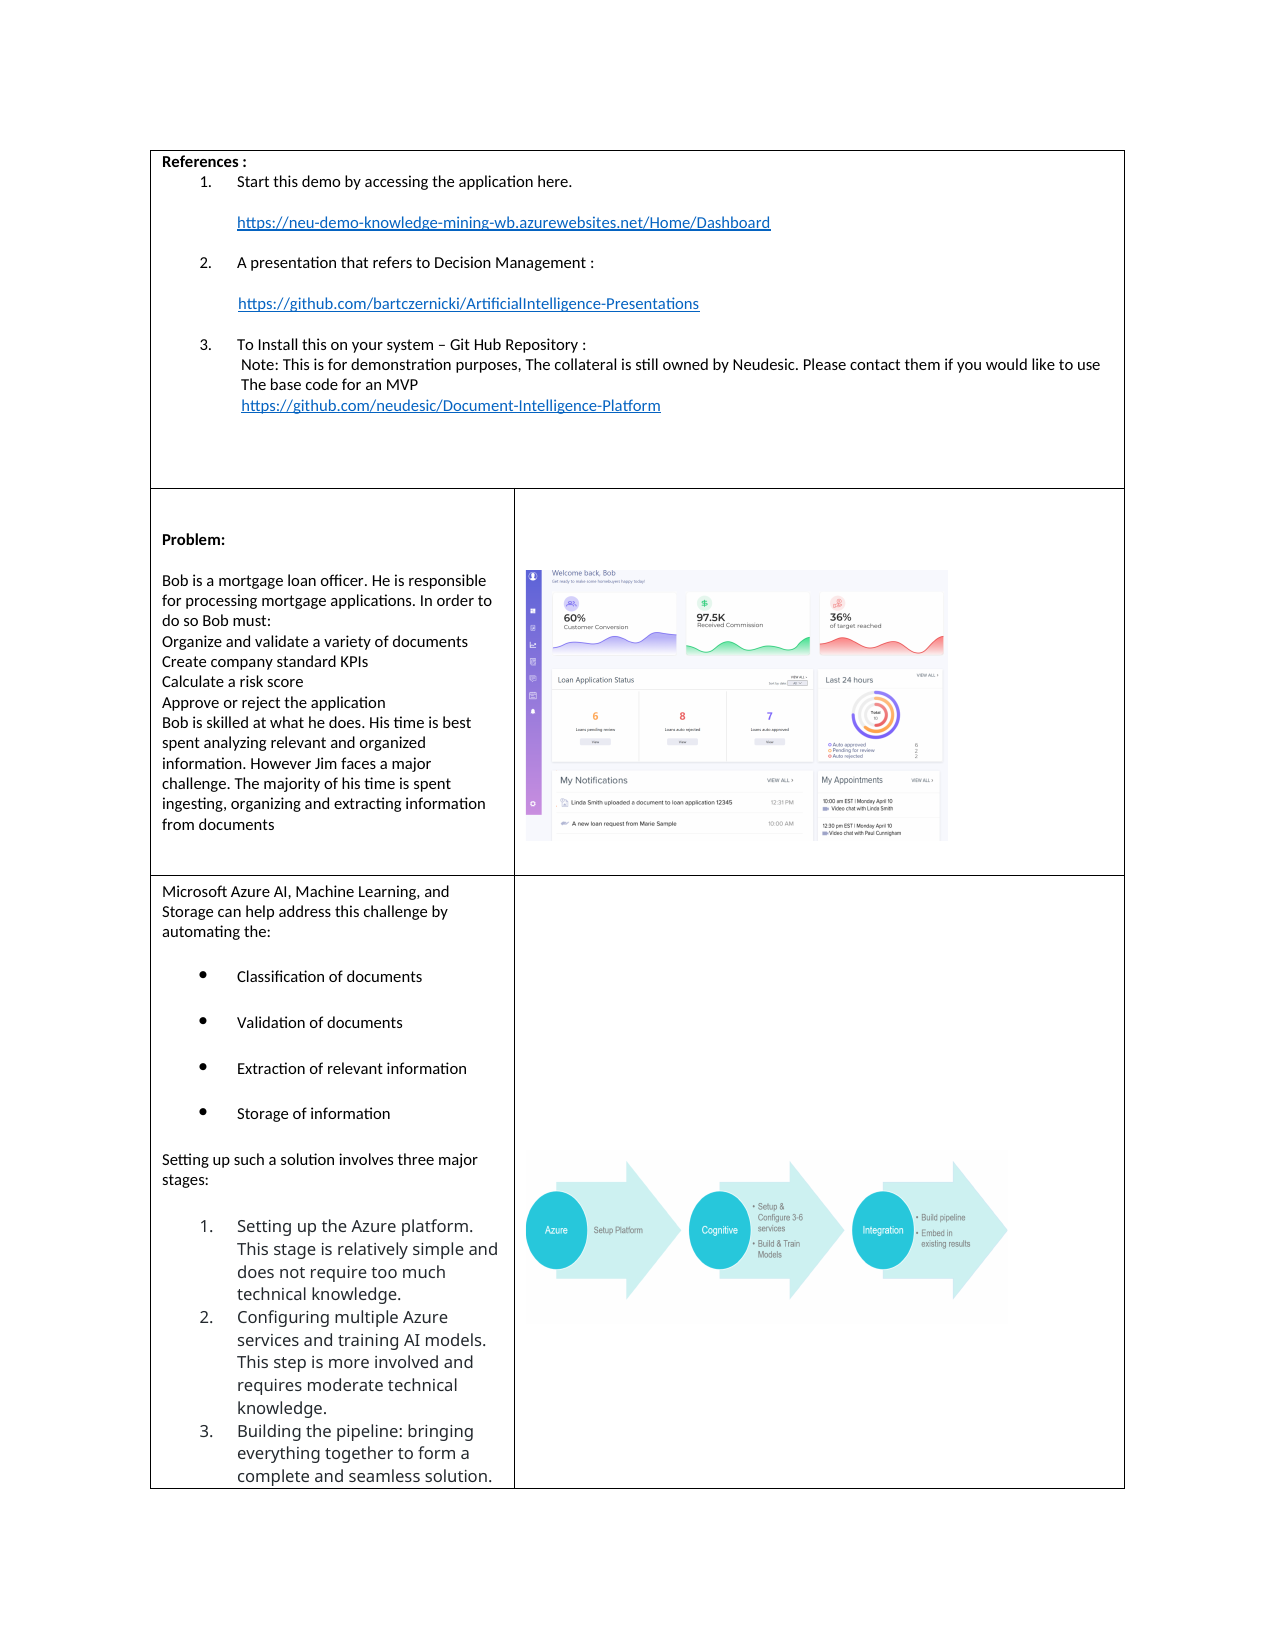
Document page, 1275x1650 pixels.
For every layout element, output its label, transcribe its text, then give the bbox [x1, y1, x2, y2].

table_cell [515, 876, 1124, 1487]
table_cell Problem: Bob is a mortgage loan officer. He is responsible for processing mortgage applications. In order to do so Bob must: Organize and validate a variety of documents Create company standard KPIs Calculate a risk score Approve or reject the application Bob is skilled at what he does. His time is best spent analyzing relevant and organized information. However Jim faces a major challenge. The majority of his time is spent ingesting, organizing and extracting information from documents [151, 489, 514, 875]
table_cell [151, 876, 514, 1487]
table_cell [151, 151, 1124, 488]
picture [525, 1150, 1008, 1324]
picture [525, 570, 948, 841]
table_cell [515, 489, 1124, 875]
